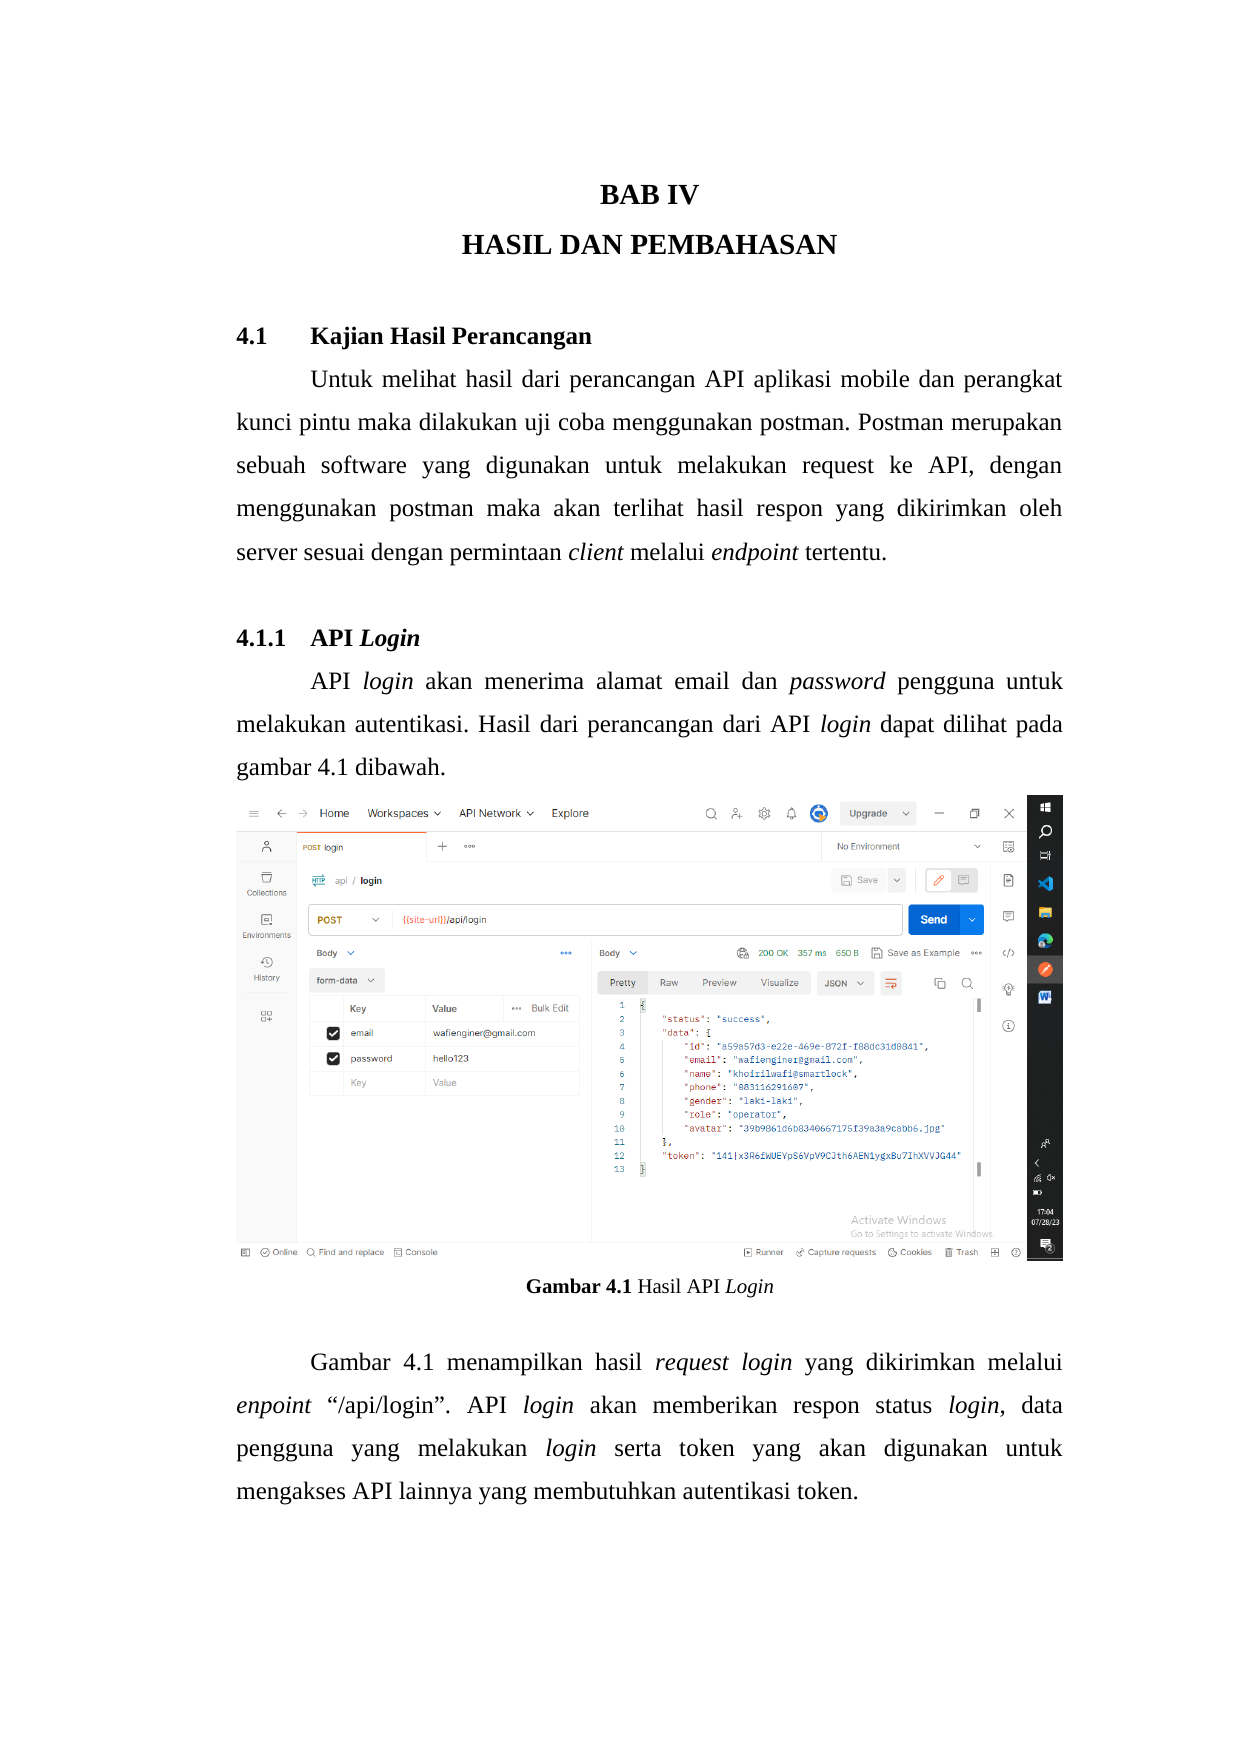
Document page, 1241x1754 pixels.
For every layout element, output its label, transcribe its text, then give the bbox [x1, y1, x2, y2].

text API Login [236, 623, 1063, 652]
text API login akan menerima alamat email dan password pengguna untuk melakukan autentikasi. Hasil dari perancangan dari API login dapat dilihat pada gambar 4.1 dibawah. [236, 666, 1063, 781]
picture [236, 795, 1063, 1261]
text Kajian Hasil Perancangan [236, 321, 1063, 350]
text Gambar 4.1 Hasil API Login [236, 1274, 1063, 1298]
text HASIL DAN PEMBAHASAN [236, 227, 1063, 261]
text Untuk melihat hasil dari perancangan API aplikasi mobile dan perangkat kunci pintu maka dilakukan uji coba menggunakan postman. Postman merupakan sebuah software yang digunakan untuk melakukan request ke API, dengan menggunakan postman maka akan terlihat hasil respon yang dikirimkan oleh server sesuai dengan permintaan client melalui endpoint tertentu. [236, 364, 1063, 565]
subtitle BAB IV [236, 177, 1063, 211]
text Gambar 4.1 menampilkan hasil request login yang dikirimkan melalui enpoint “/api/login”. API login akan memberikan respon status login, data pengguna yang melakukan login serta token yang akan digunakan untuk mengakses API lainnya yang membutuhkan autentikasi token. [236, 1347, 1063, 1505]
